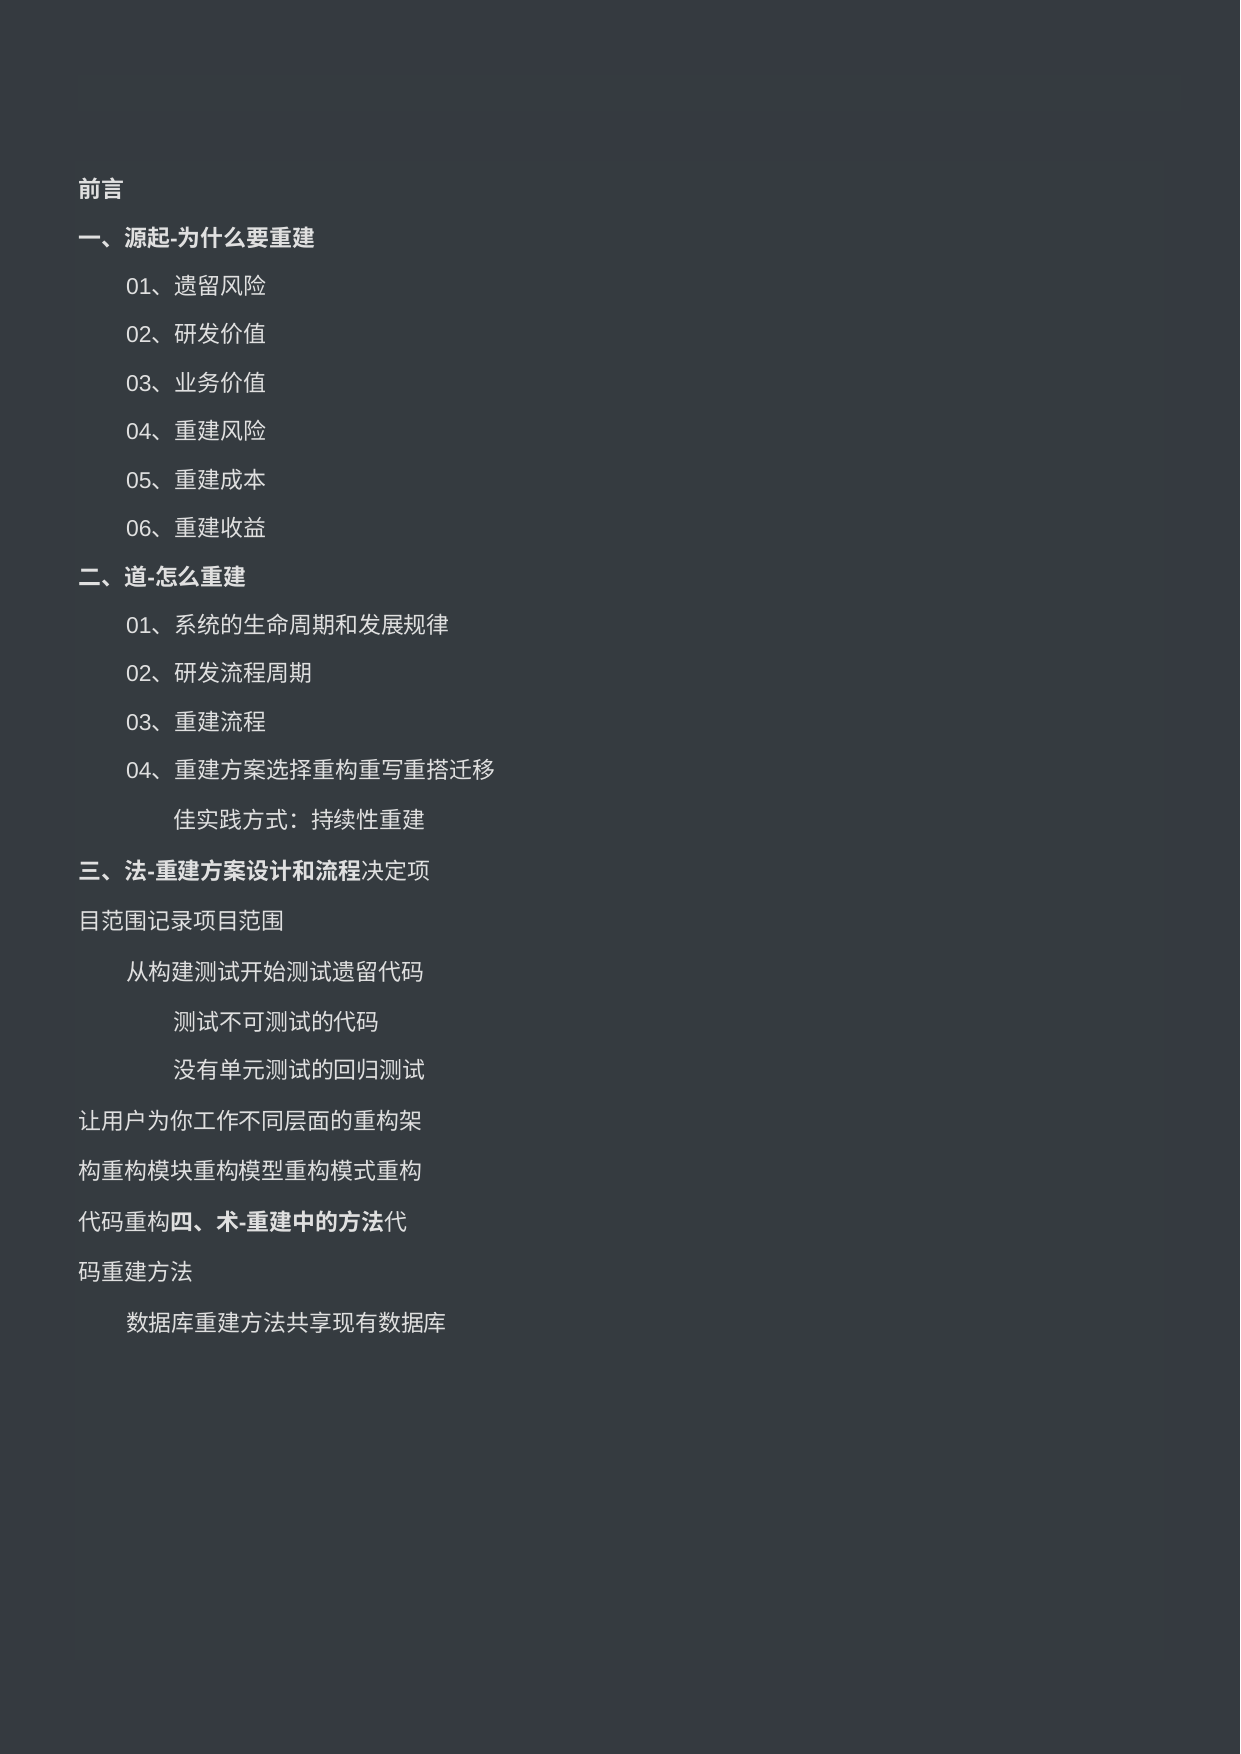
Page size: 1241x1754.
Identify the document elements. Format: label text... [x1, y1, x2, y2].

table_header 前⾔ ⼀、源起-为什么要重建 遗留⻛险 研发价值 业务价值 重建⻛险 重建成本 重建收益 ⼆、道-怎么重建 系统的⽣命周期和发展规律 研发流程周期 重建流程 重建⽅案选择重构重写重搭迁移 佳实践⽅式：持续性重建三、法-重建⽅案设计和流程决定项⽬范围记录项⽬范围 从构建测试开始测试遗留代码 测试不可测试的代码 没有单元测试的回归测试让⽤户为你⼯作不同层⾯的重构架构重构模块重构模型重构模式重构代码重构四、术-重建中的⽅法代码重建⽅法 数据库重建⽅法共享现有数据库 [75, 161, 1164, 1660]
